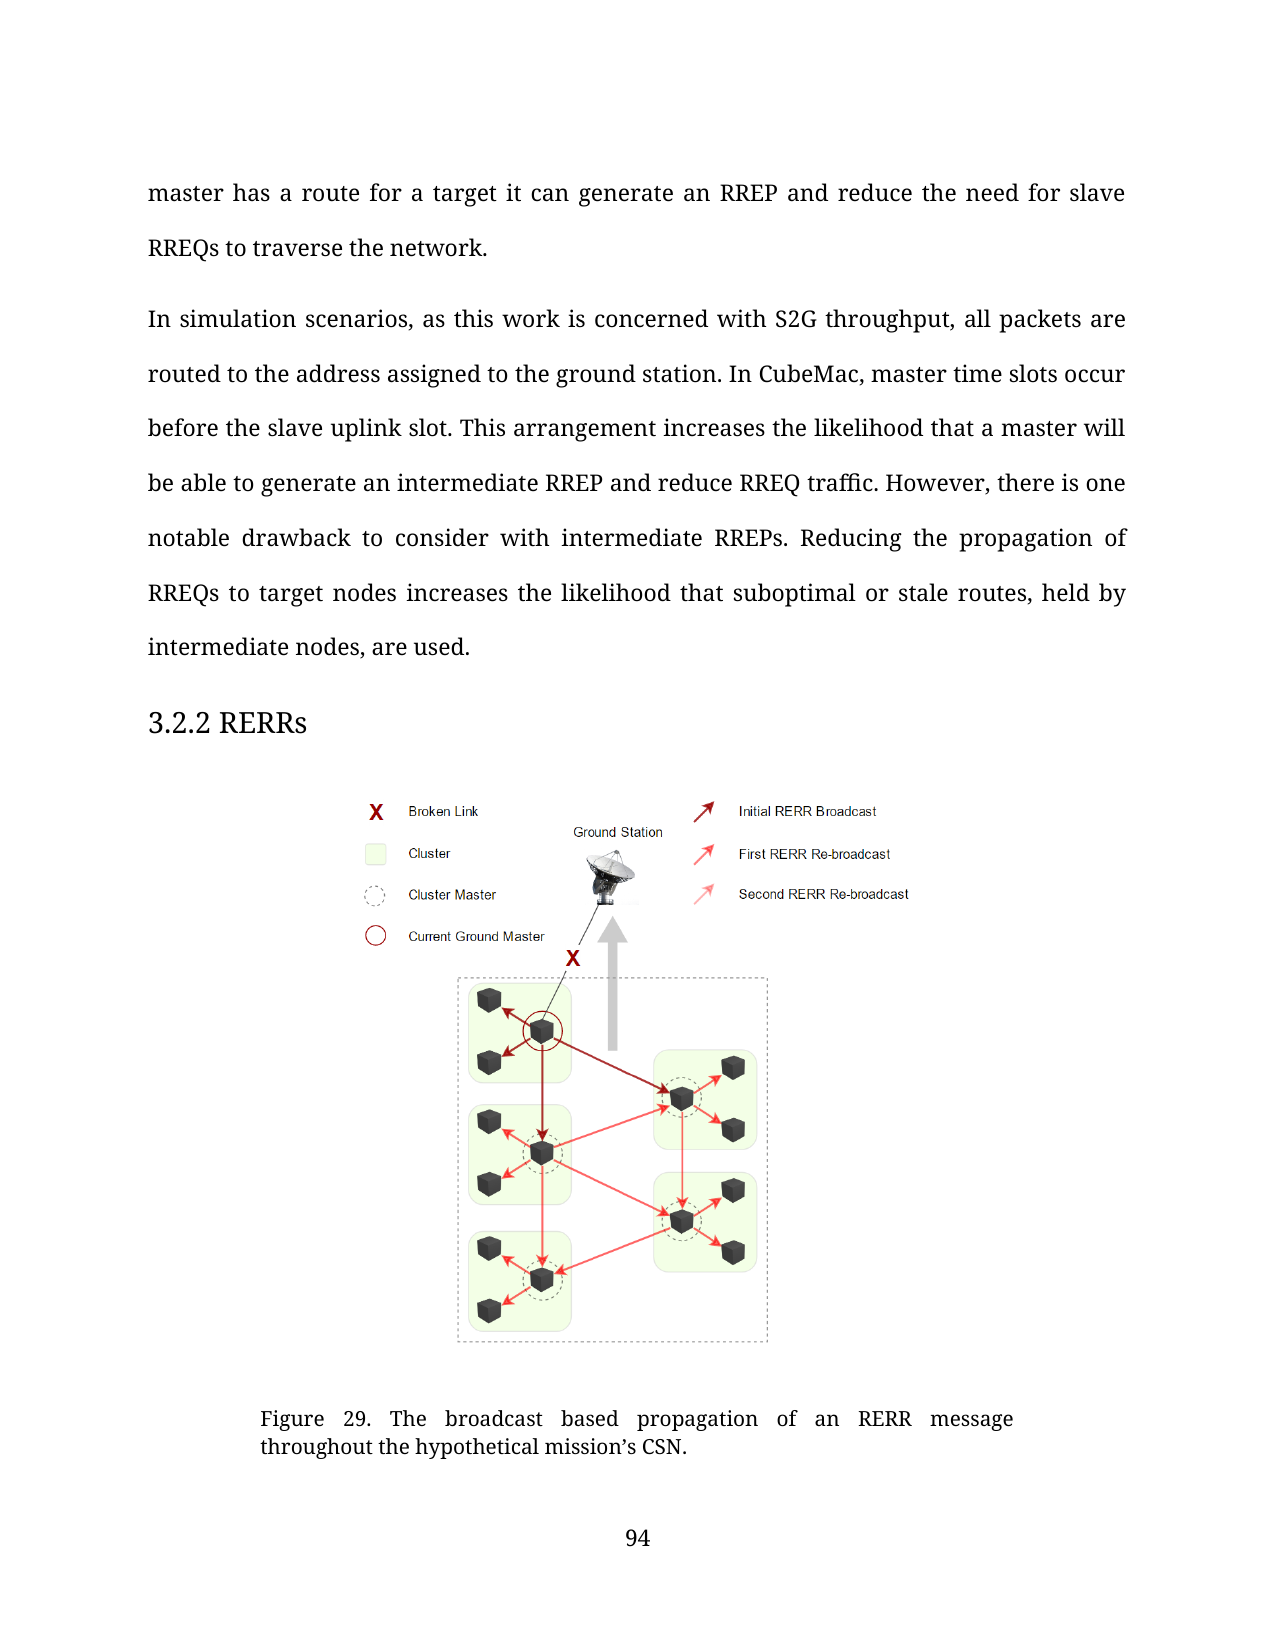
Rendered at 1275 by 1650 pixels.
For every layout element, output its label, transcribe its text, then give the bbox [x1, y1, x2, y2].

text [148, 177, 1127, 263]
text In simulation scenarios, as this work is concerned with S2G throughput, all packets are routed to the address assigned to the ground station. In CubeMac, master time slots occur before the slave uplink slot. This arrangement increases the likelihood that a master will be able to generate an intermediate RREP and reduce RREQ traffic. However, there is one notable drawback to consider with intermediate RREPs. Reducing the propagation of RREQs to target nodes increases the likelihood that suboptimal or stale routes, held by intermediate nodes, are used. [148, 303, 1127, 662]
picture [356, 788, 919, 1364]
subtitle RERRs [148, 702, 1127, 742]
text Figure 29. The broadcast based propagation of an RERR message throughout the hypothetical mission’s CSN. [260, 1404, 1015, 1461]
